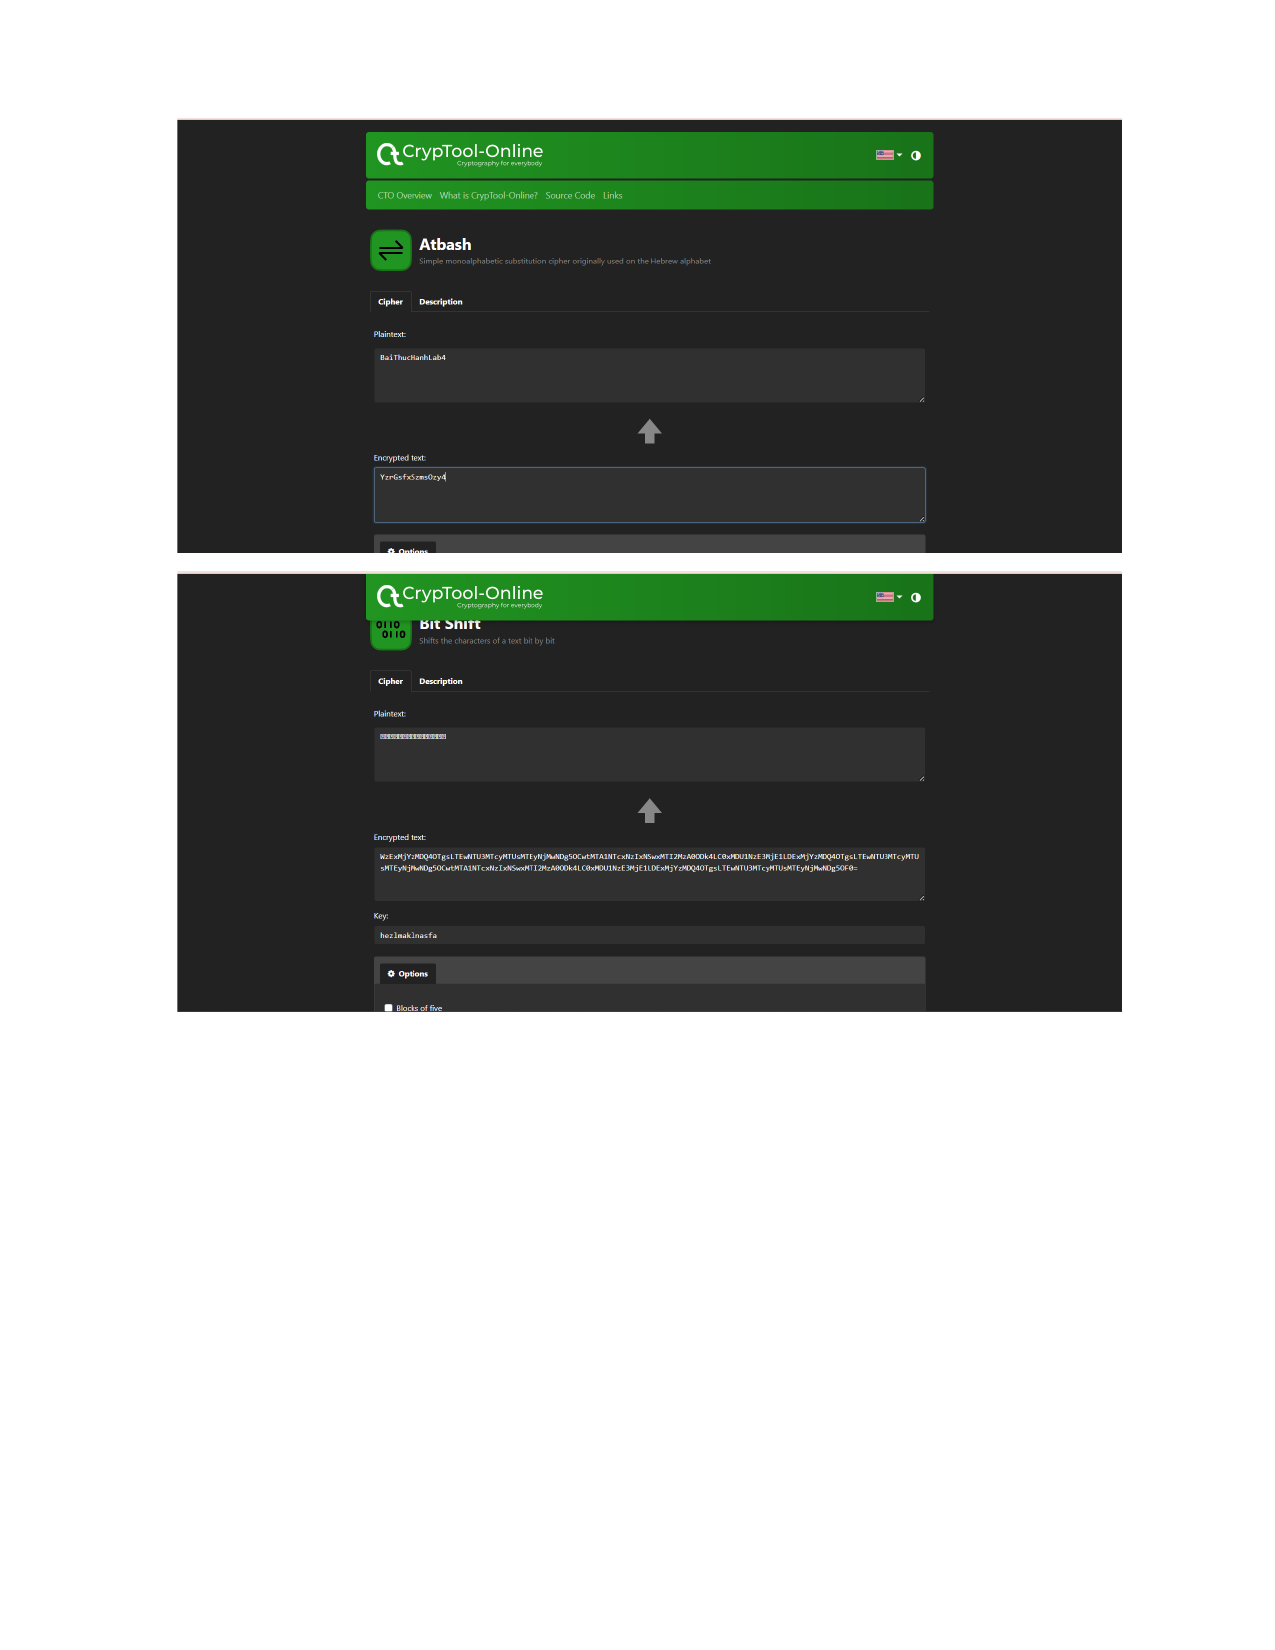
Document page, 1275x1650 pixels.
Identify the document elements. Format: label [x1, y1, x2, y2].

picture [177, 571, 1123, 1012]
picture [177, 118, 1123, 553]
